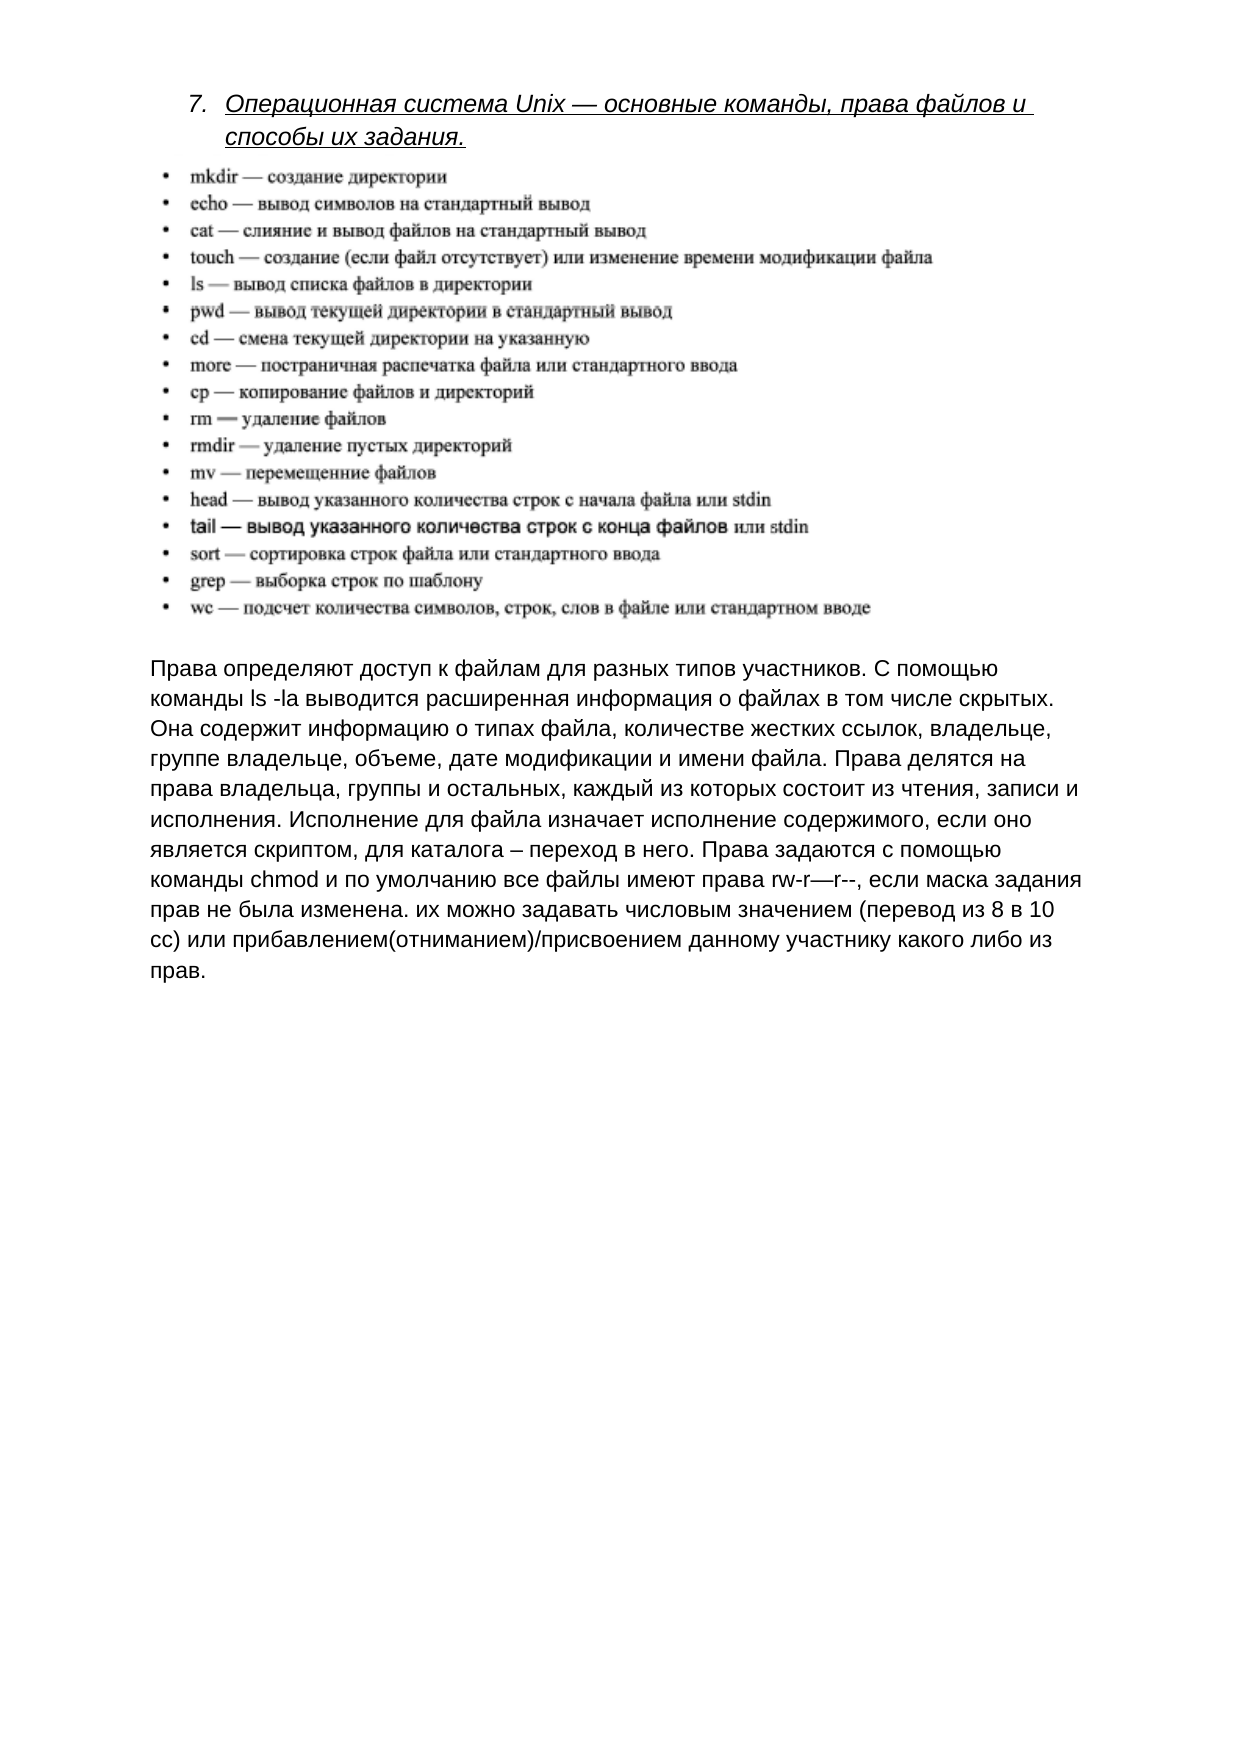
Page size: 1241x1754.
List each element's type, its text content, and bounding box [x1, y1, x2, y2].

text Права определяют доступ к файлам для разных типов участников. С помощью команды ls -la выводится расширенная информация о файлах в том числе скрытых. Она содержит информацию о типах файла, количестве жестких ссылок, владельце, группе владельце, объеме, дате модификации и имени файла. Права делятся на права владельца, группы и остальных, каждый из которых состоит из чтения, записи и исполнения. Исполнение для файла изначает исполнение содержимого, если оно является скриптом, для каталога – переход в него. Права задаются с помощью команды chmod и по умолчанию все файлы имеют права rw-r—r--, если маска задания прав не была изменена. их можно задавать числовым значением (перевод из 8 в 10 сс) или прибавлением(отниманием)/присвоением данному участнику какого либо из прав. [150, 654, 1090, 983]
picture [150, 154, 935, 621]
list Операционная система Unix — основные команды, права файлов и способы их задания. [187, 89, 1090, 150]
